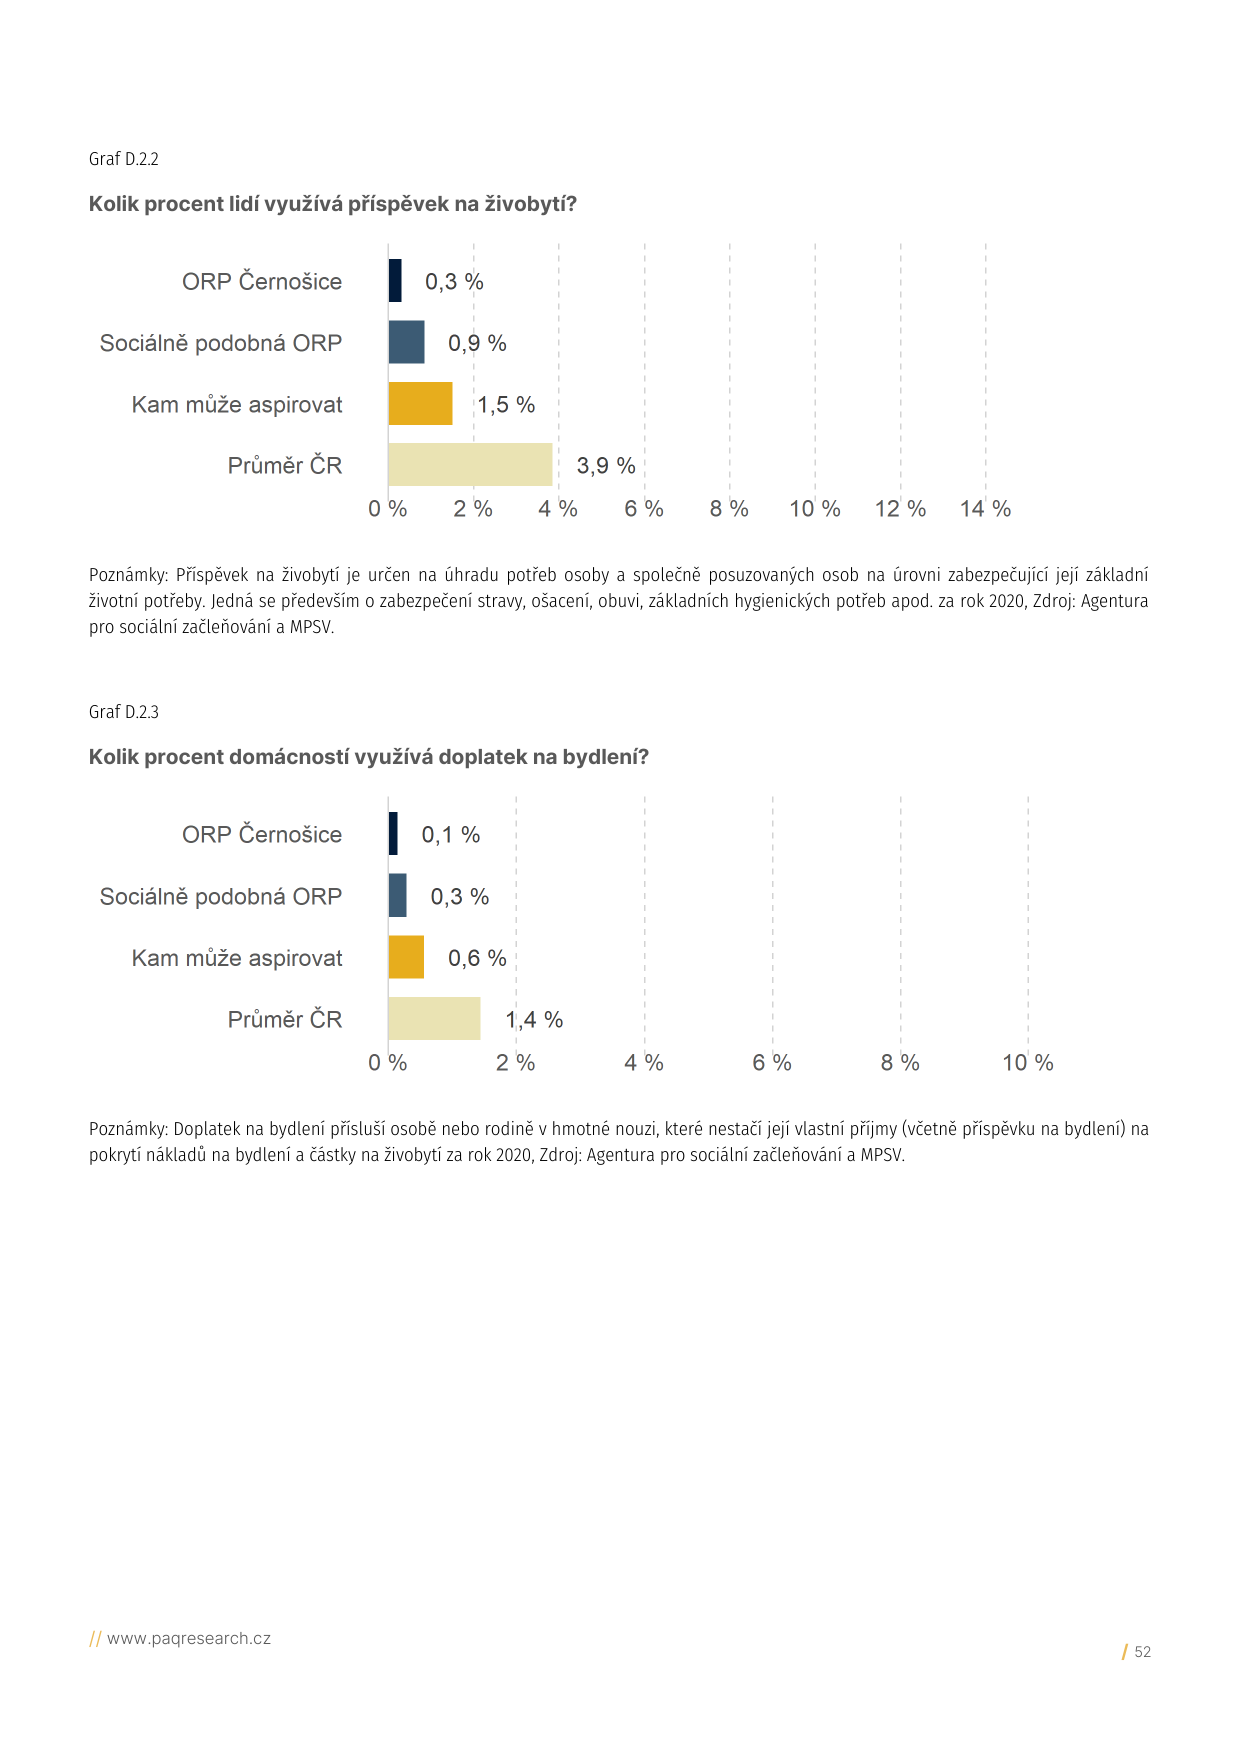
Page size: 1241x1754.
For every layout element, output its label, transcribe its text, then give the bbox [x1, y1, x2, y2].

text Kolik procent lidí využívá příspěvek na živobytí? [89, 186, 1152, 216]
text Graf D.2.3 [89, 701, 1152, 724]
picture [88, 769, 1139, 1102]
picture [88, 216, 1139, 548]
text Kolik procent domácností využívá doplatek na bydlení? [89, 739, 1152, 770]
text Poznámky: Příspěvek na živobytí je určen na úhradu potřeb osoby a společně posuzovaných osob na úrovni zabezpečující její základní životní potřeby. Jedná se především o zabezpečení stravy, ošacení, obuvi, základních hygienických potřeb apod. za rok 2020, Zdroj: Agentura pro sociální začleňování a MPSV. [89, 564, 1152, 638]
text Graf D.2.2 [89, 148, 1152, 170]
text Poznámky: Doplatek na bydlení přísluší osobě nebo rodině v hmotné nouzi, které nestačí její vlastní příjmy (včetně příspěvku na bydlení) na pokrytí nákladů na bydlení a částky na živobytí za rok 2020, Zdroj: Agentura pro sociální začleňování a MPSV. [89, 1118, 1152, 1166]
